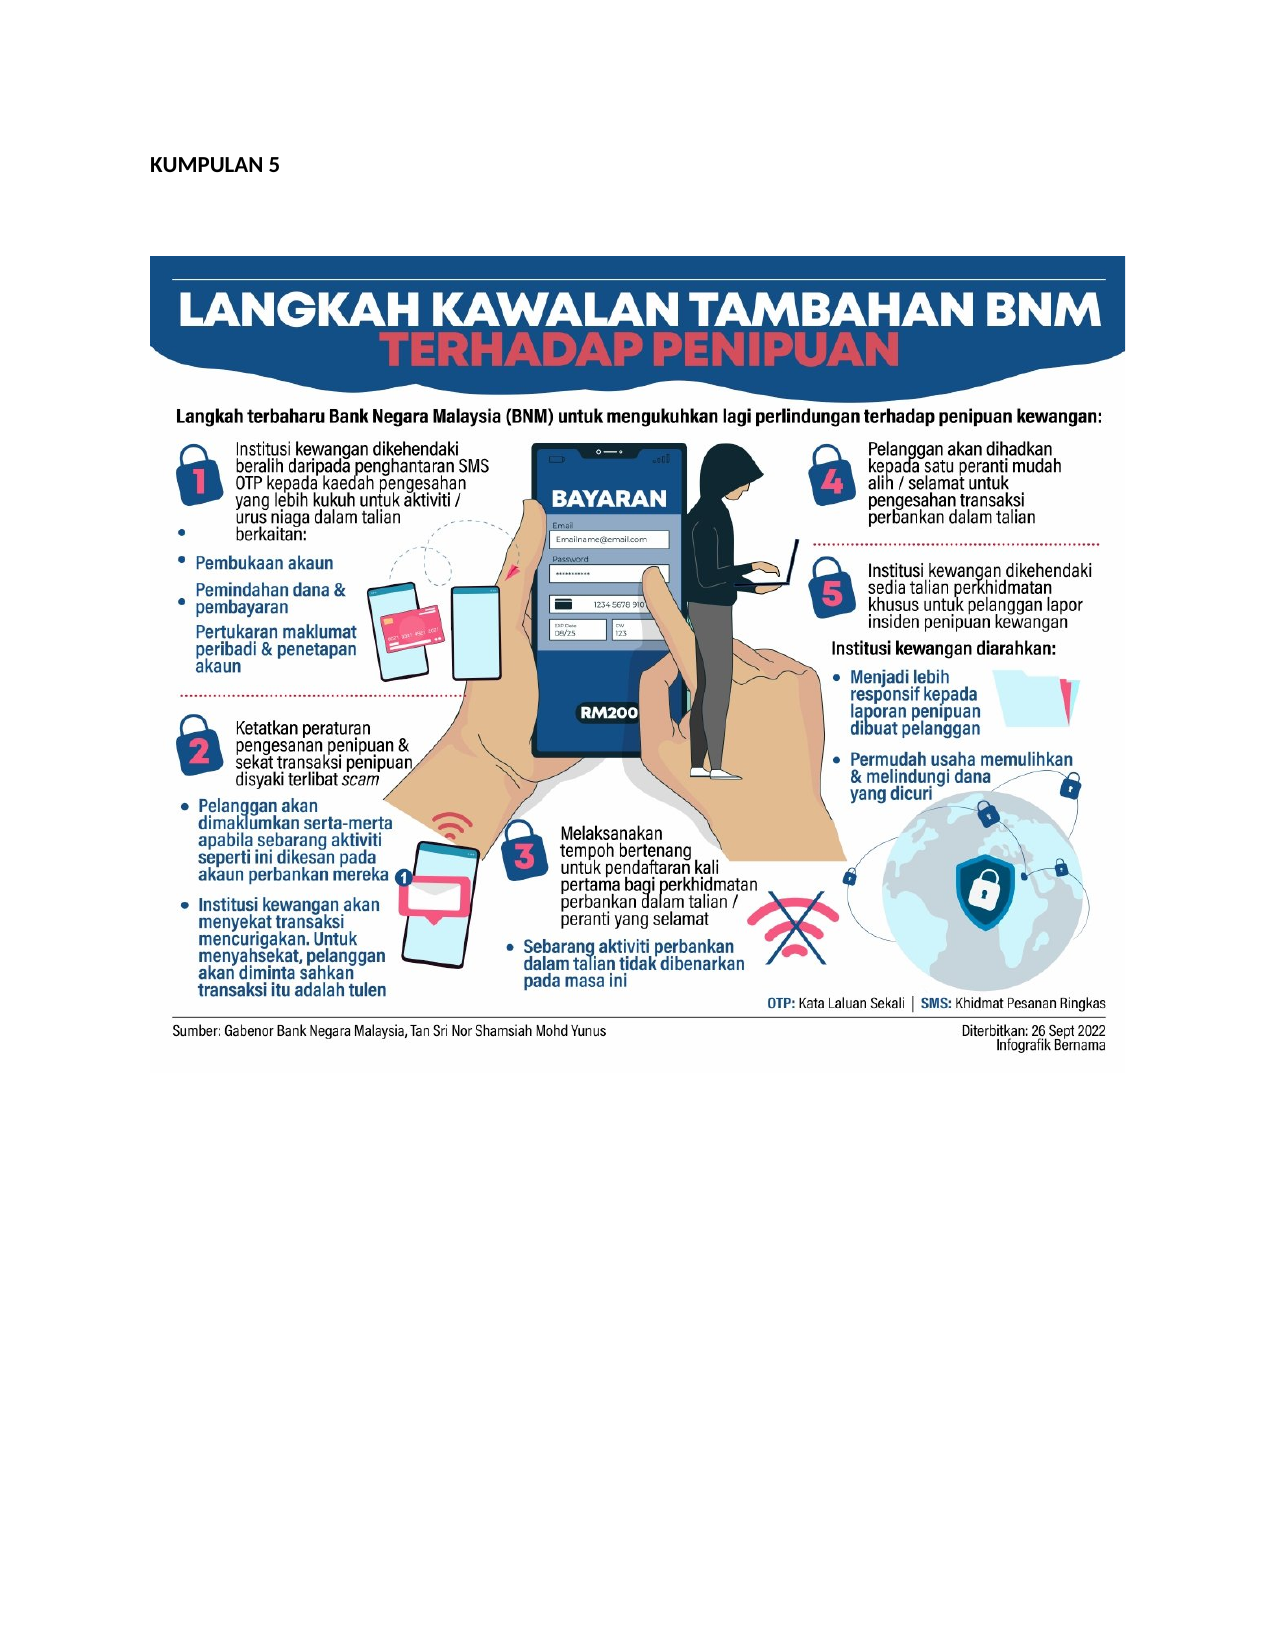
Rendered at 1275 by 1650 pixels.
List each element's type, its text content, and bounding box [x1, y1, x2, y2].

text KUMPULAN 5 [150, 150, 1125, 178]
picture [150, 256, 1125, 1073]
